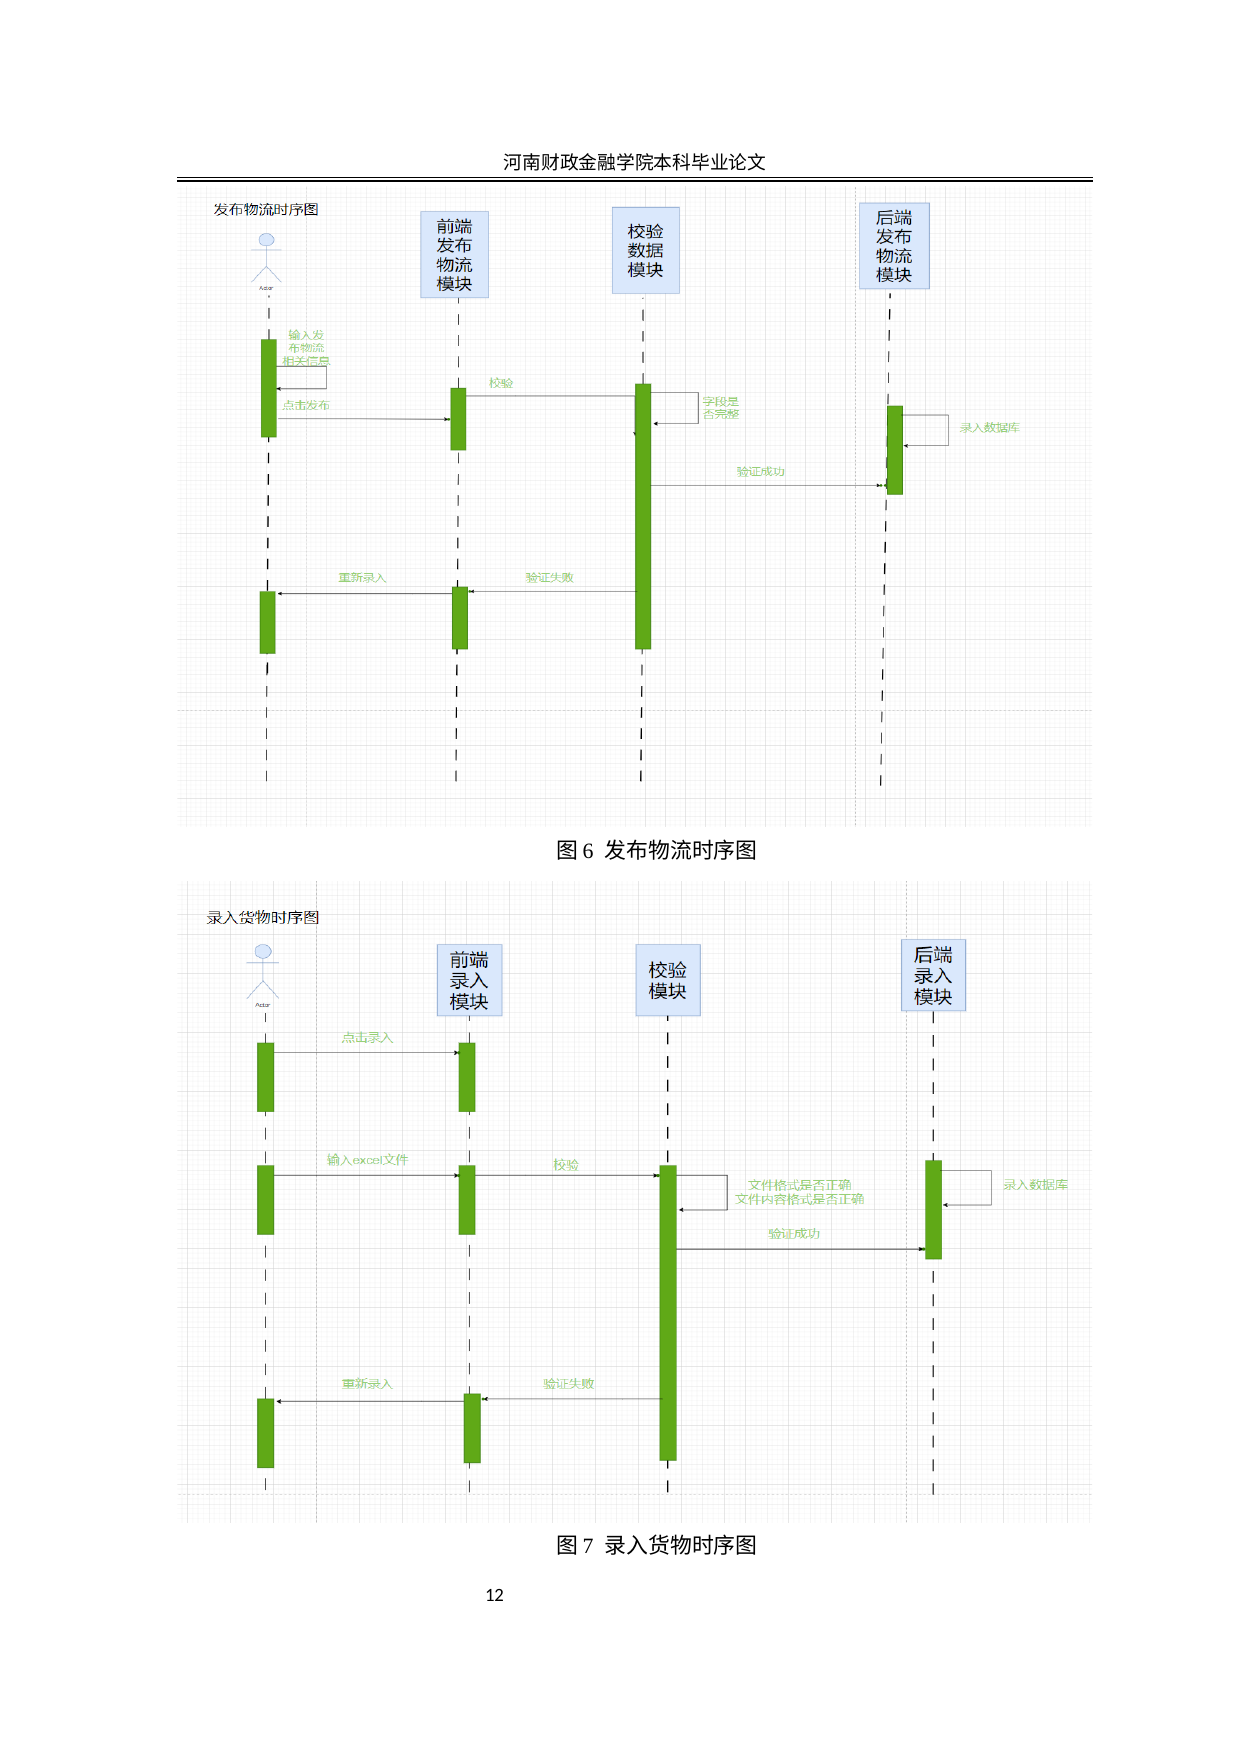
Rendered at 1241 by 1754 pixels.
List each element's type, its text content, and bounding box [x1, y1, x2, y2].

text 图6 发布物流时序图 [177, 832, 1093, 866]
text 图7 录入货物时序图 [177, 1527, 1093, 1561]
picture [177, 186, 1093, 827]
picture [177, 881, 1093, 1523]
